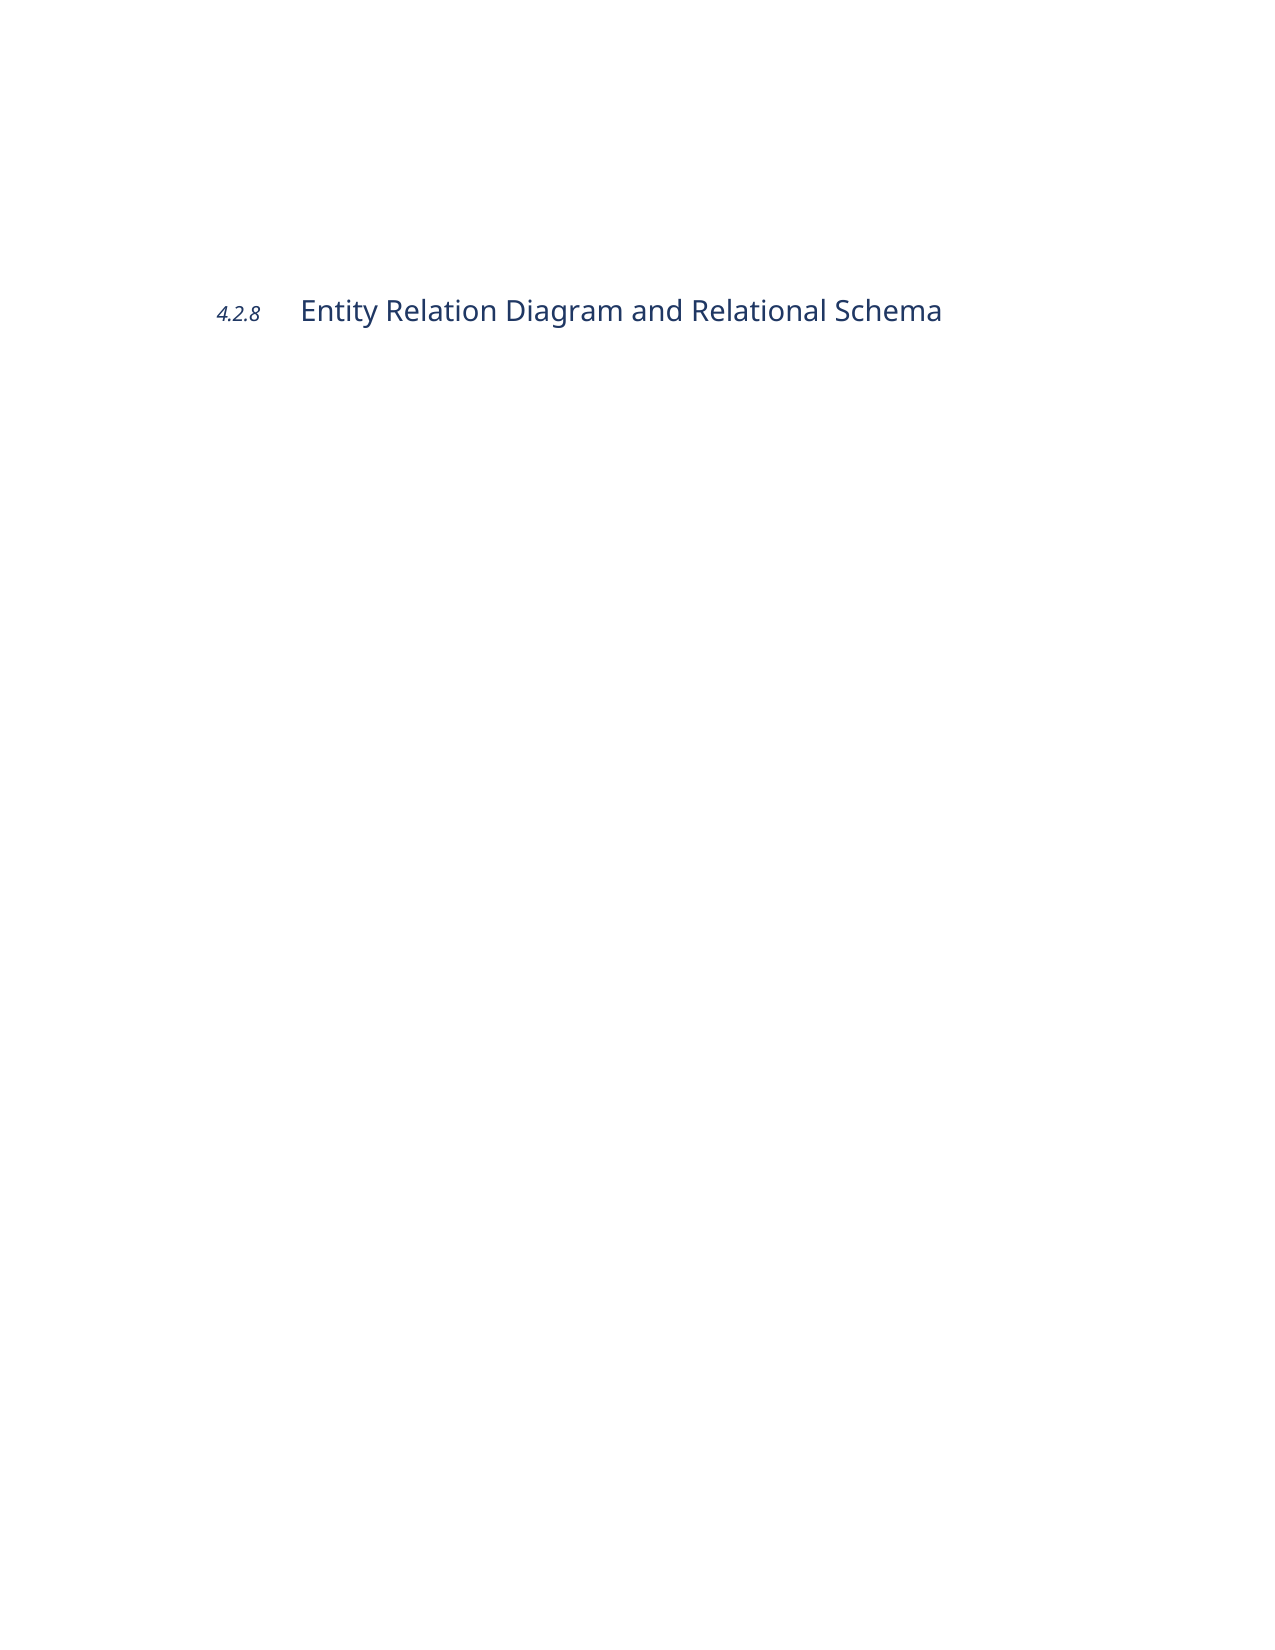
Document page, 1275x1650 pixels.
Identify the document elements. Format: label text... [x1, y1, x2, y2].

subtitle Entity Relation Diagram and Relational Schema [216, 291, 1125, 330]
